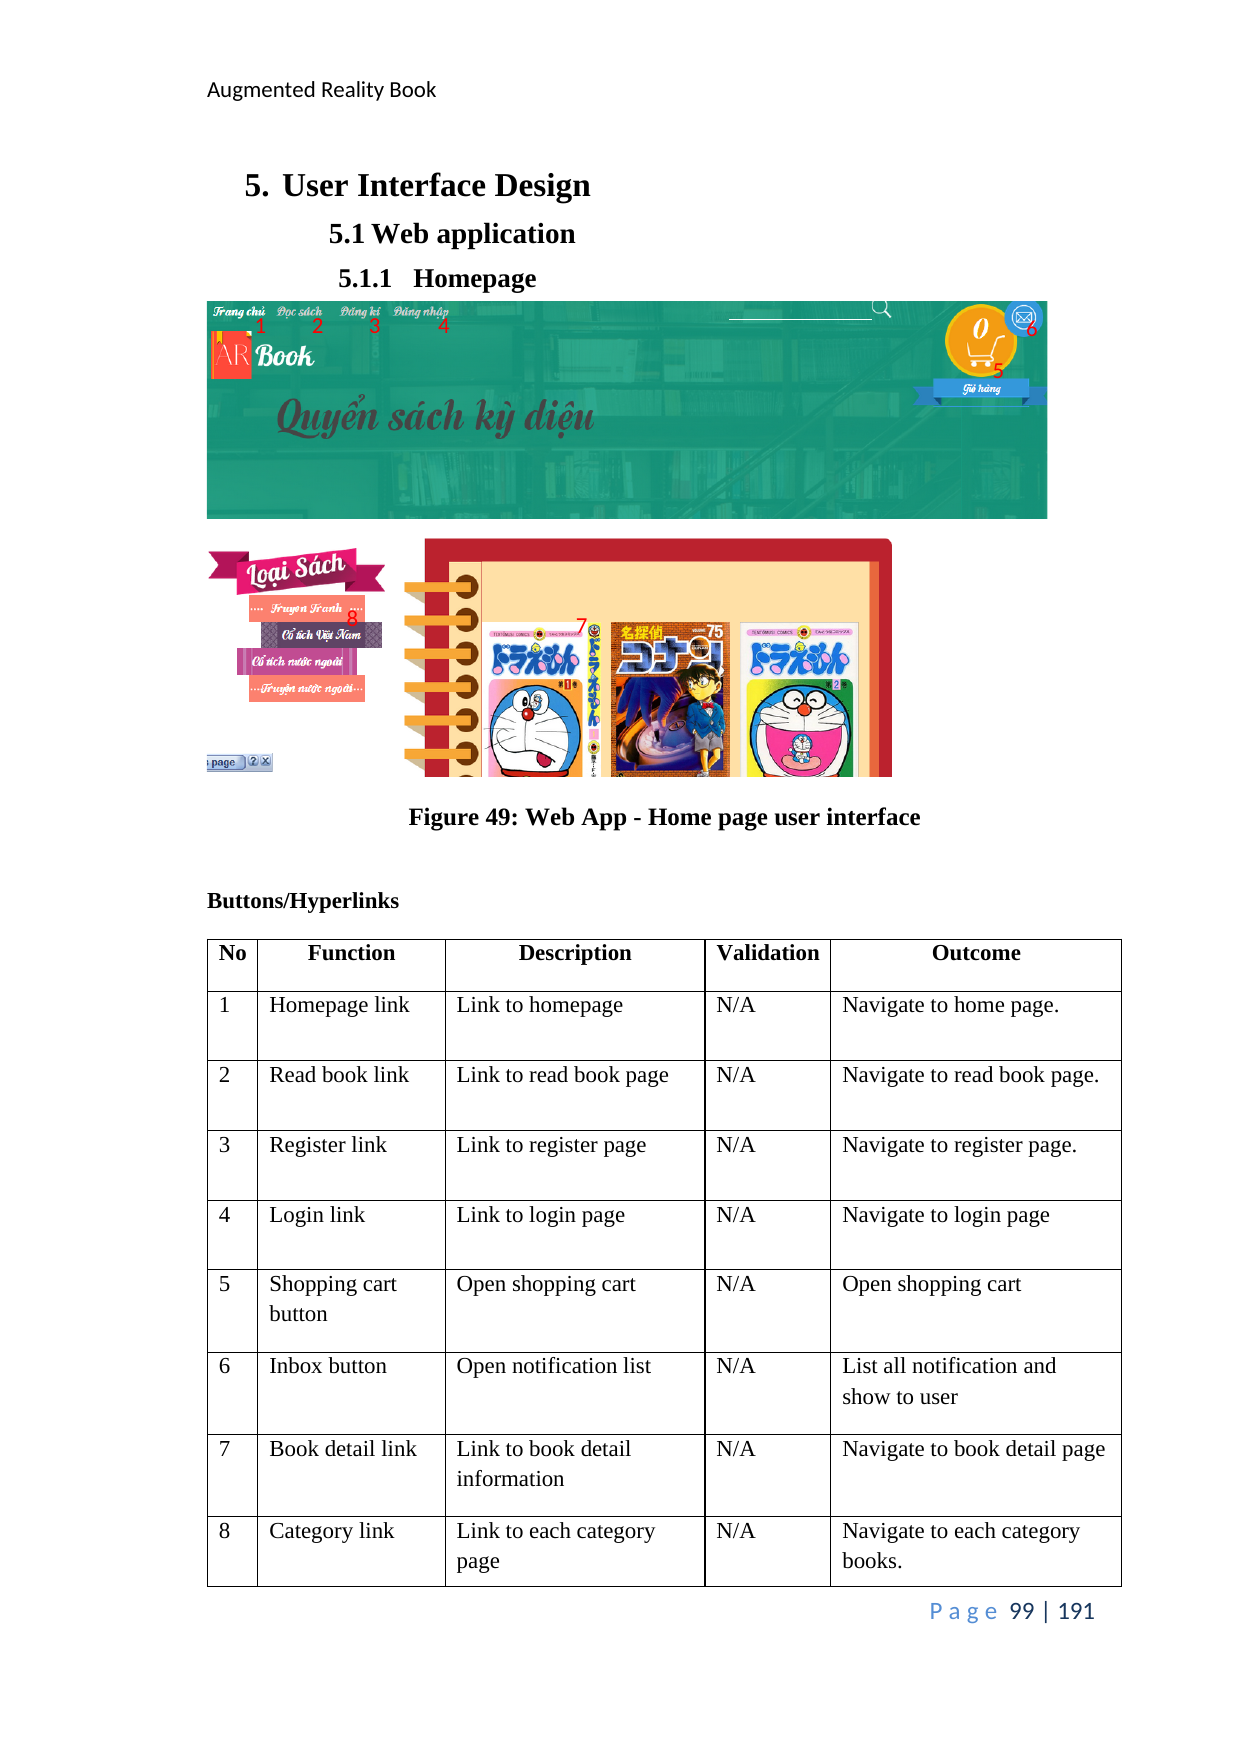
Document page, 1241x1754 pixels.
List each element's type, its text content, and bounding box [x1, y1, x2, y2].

table_cell 3 [208, 1131, 257, 1199]
subtitle User Interface Design [244, 165, 1122, 203]
table_cell 7 [208, 1435, 257, 1516]
table_cell Navigate to read book page. [831, 1061, 1121, 1130]
table_header Validation [706, 940, 830, 991]
table_cell 8 [208, 1517, 257, 1586]
table_cell List all notification and show to user [831, 1353, 1121, 1434]
table_cell Open shopping cart [831, 1270, 1121, 1352]
table_header No [208, 940, 257, 991]
text Buttons/Hyperlinks [207, 887, 1122, 914]
table_cell N/A [706, 1517, 830, 1586]
table_cell Navigate to home page. [831, 992, 1121, 1060]
picture [206, 301, 1048, 777]
table_cell Open notification list [446, 1353, 704, 1434]
subtitle Homepage [338, 262, 1122, 293]
subtitle Web application [329, 216, 1122, 249]
table_header Function [258, 940, 445, 991]
table_cell Read book link [258, 1061, 445, 1130]
table_cell Inbox button [258, 1353, 445, 1434]
table_cell 2 [208, 1061, 257, 1130]
table_cell 6 [208, 1353, 257, 1434]
table_cell 1 [208, 992, 257, 1060]
table_cell Shopping cart button [258, 1270, 445, 1352]
table_cell 5 [208, 1270, 257, 1352]
table_cell Category link [258, 1517, 445, 1586]
table_cell Link to each category page [446, 1517, 704, 1586]
table_cell 4 [208, 1201, 257, 1269]
table_cell N/A [706, 1270, 830, 1352]
table_cell N/A [706, 1201, 830, 1269]
table_cell Register link [258, 1131, 445, 1199]
table_cell Navigate to each category books. [831, 1517, 1121, 1586]
table_cell Link to read book page [446, 1061, 704, 1130]
text Figure 49: Web App - Home page user interface [207, 802, 1122, 830]
table_cell N/A [706, 1131, 830, 1199]
table_cell Book detail link [258, 1435, 445, 1516]
table_cell Homepage link [258, 992, 445, 1060]
table_header Outcome [831, 940, 1121, 991]
table_cell Navigate to login page [831, 1201, 1121, 1269]
table_cell Link to login page [446, 1201, 704, 1269]
table_cell N/A [706, 1353, 830, 1434]
table_cell Login link [258, 1201, 445, 1269]
table_cell Navigate to register page. [831, 1131, 1121, 1199]
table_cell Link to book detail information [446, 1435, 704, 1516]
table_cell Open shopping cart [446, 1270, 704, 1352]
table_cell Navigate to book detail page [831, 1435, 1121, 1516]
table_cell Link to register page [446, 1131, 704, 1199]
table_header Description [446, 940, 704, 991]
table_cell N/A [706, 1435, 830, 1516]
table_cell Link to homepage [446, 992, 704, 1060]
table_cell N/A [706, 992, 830, 1060]
table_cell N/A [706, 1061, 830, 1130]
